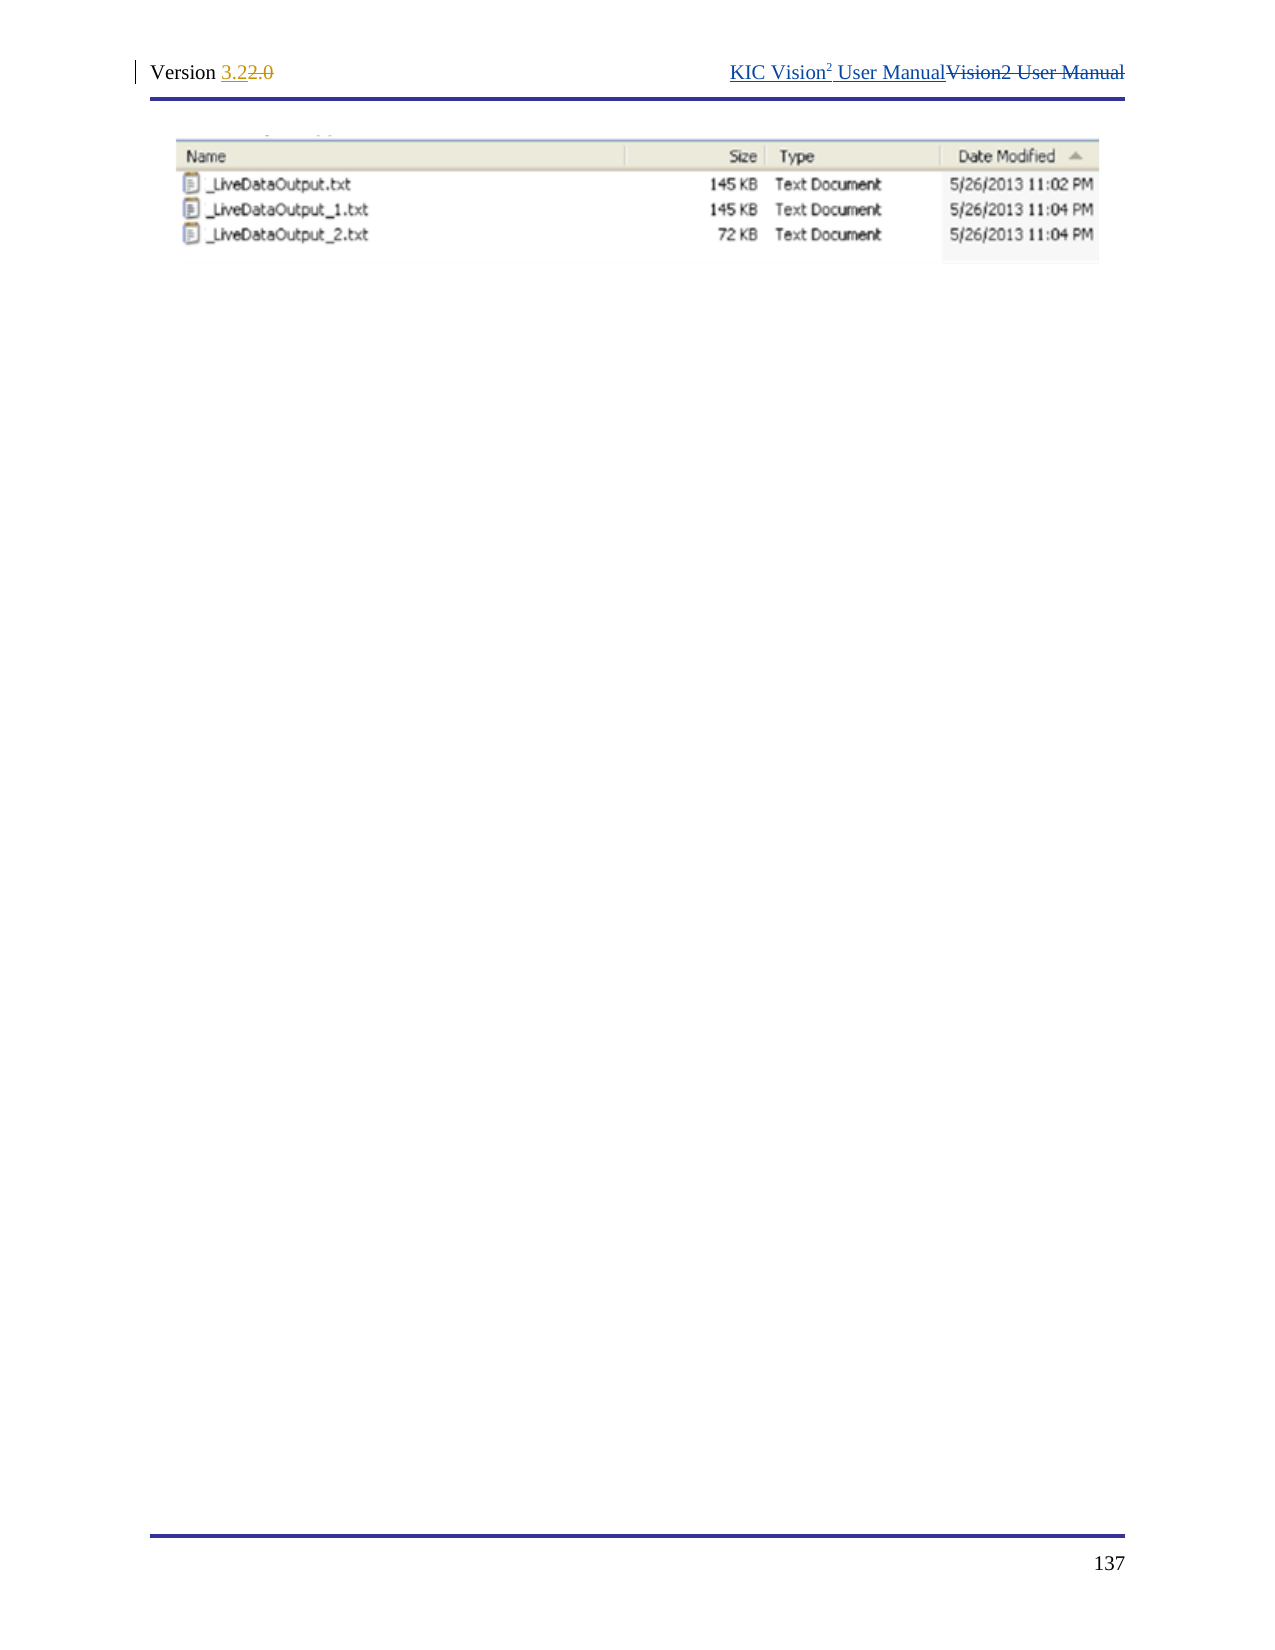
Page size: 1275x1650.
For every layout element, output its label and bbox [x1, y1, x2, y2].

picture [175, 135, 1100, 264]
